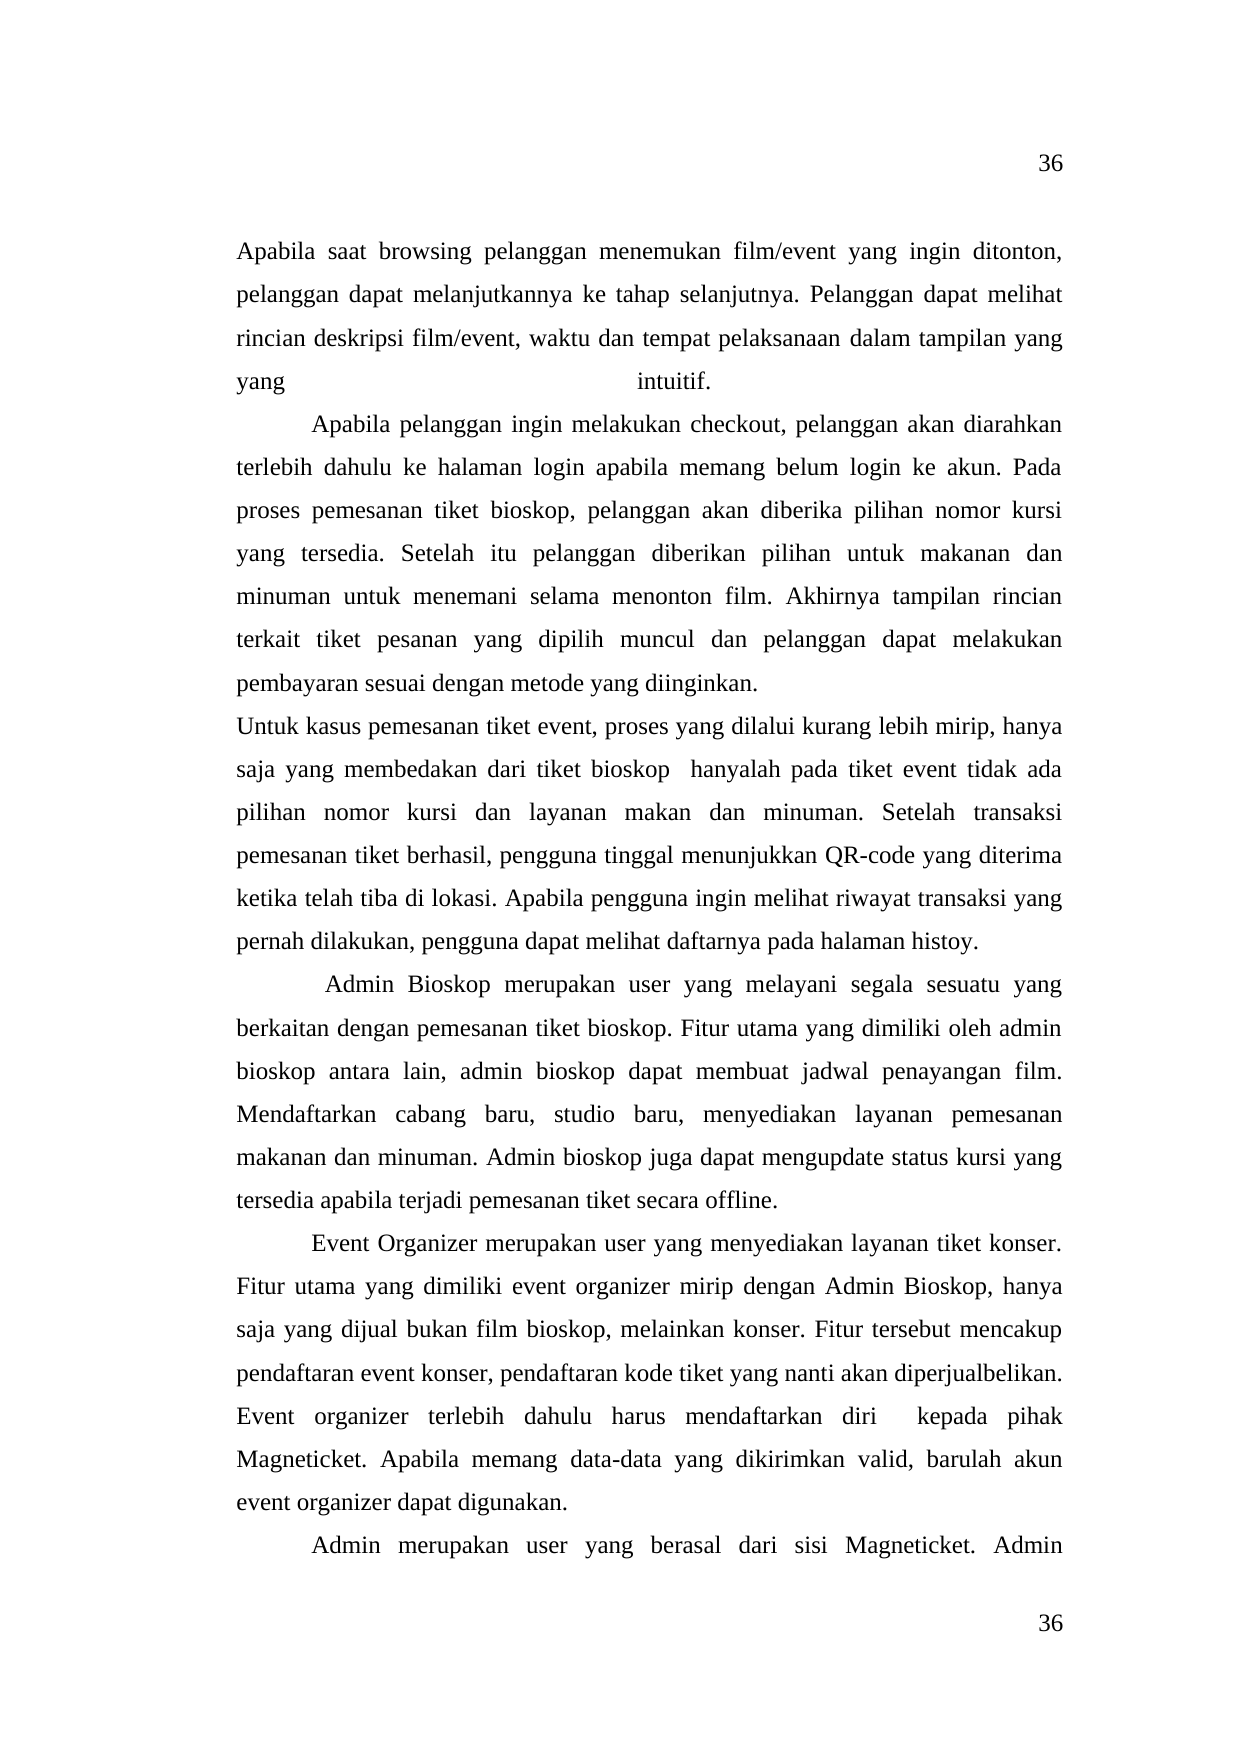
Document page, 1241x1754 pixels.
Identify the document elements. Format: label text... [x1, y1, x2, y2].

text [236, 1530, 1063, 1559]
text Event Organizer merupakan user yang menyediakan layanan tiket konser. Fitur utama yang dimiliki event organizer mirip dengan Admin Bioskop, hanya saja yang dijual bukan film bioskop, melainkan konser. Fitur tersebut mencakup pendaftaran event konser, pendaftaran kode tiket yang nanti akan diperjualbelikan. Event organizer terlebih dahulu harus mendaftarkan diri kepada pihak Magneticket. Apabila memang data-data yang dikirimkan valid, barulah akun event organizer dapat digunakan. [236, 1228, 1063, 1516]
text Untuk kasus pemesanan tiket event, proses yang dilalui kurang lebih mirip, hanya saja yang membedakan dari tiket bioskop hanyalah pada tiket event tidak ada pilihan nomor kursi dan layanan makan dan minuman. Setelah transaksi pemesanan tiket berhasil, pengguna tinggal menunjukkan QR-code yang diterima ketika telah tiba di lokasi. Apabila pengguna ingin melihat riwayat transaksi yang pernah dilakukan, pengguna dapat melihat daftarnya pada halaman histoy. [236, 711, 1063, 955]
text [236, 236, 1063, 696]
text Admin Bioskop merupakan user yang melayani segala sesuatu yang berkaitan dengan pemesanan tiket bioskop. Fitur utama yang dimiliki oleh admin bioskop antara lain, admin bioskop dapat membuat jadwal penayangan film. Mendaftarkan cabang baru, studio baru, menyediakan layanan pemesanan makanan dan minuman. Admin bioskop juga dapat mengupdate status kursi yang tersedia apabila terjadi pemesanan tiket secara offline. [236, 969, 1063, 1214]
